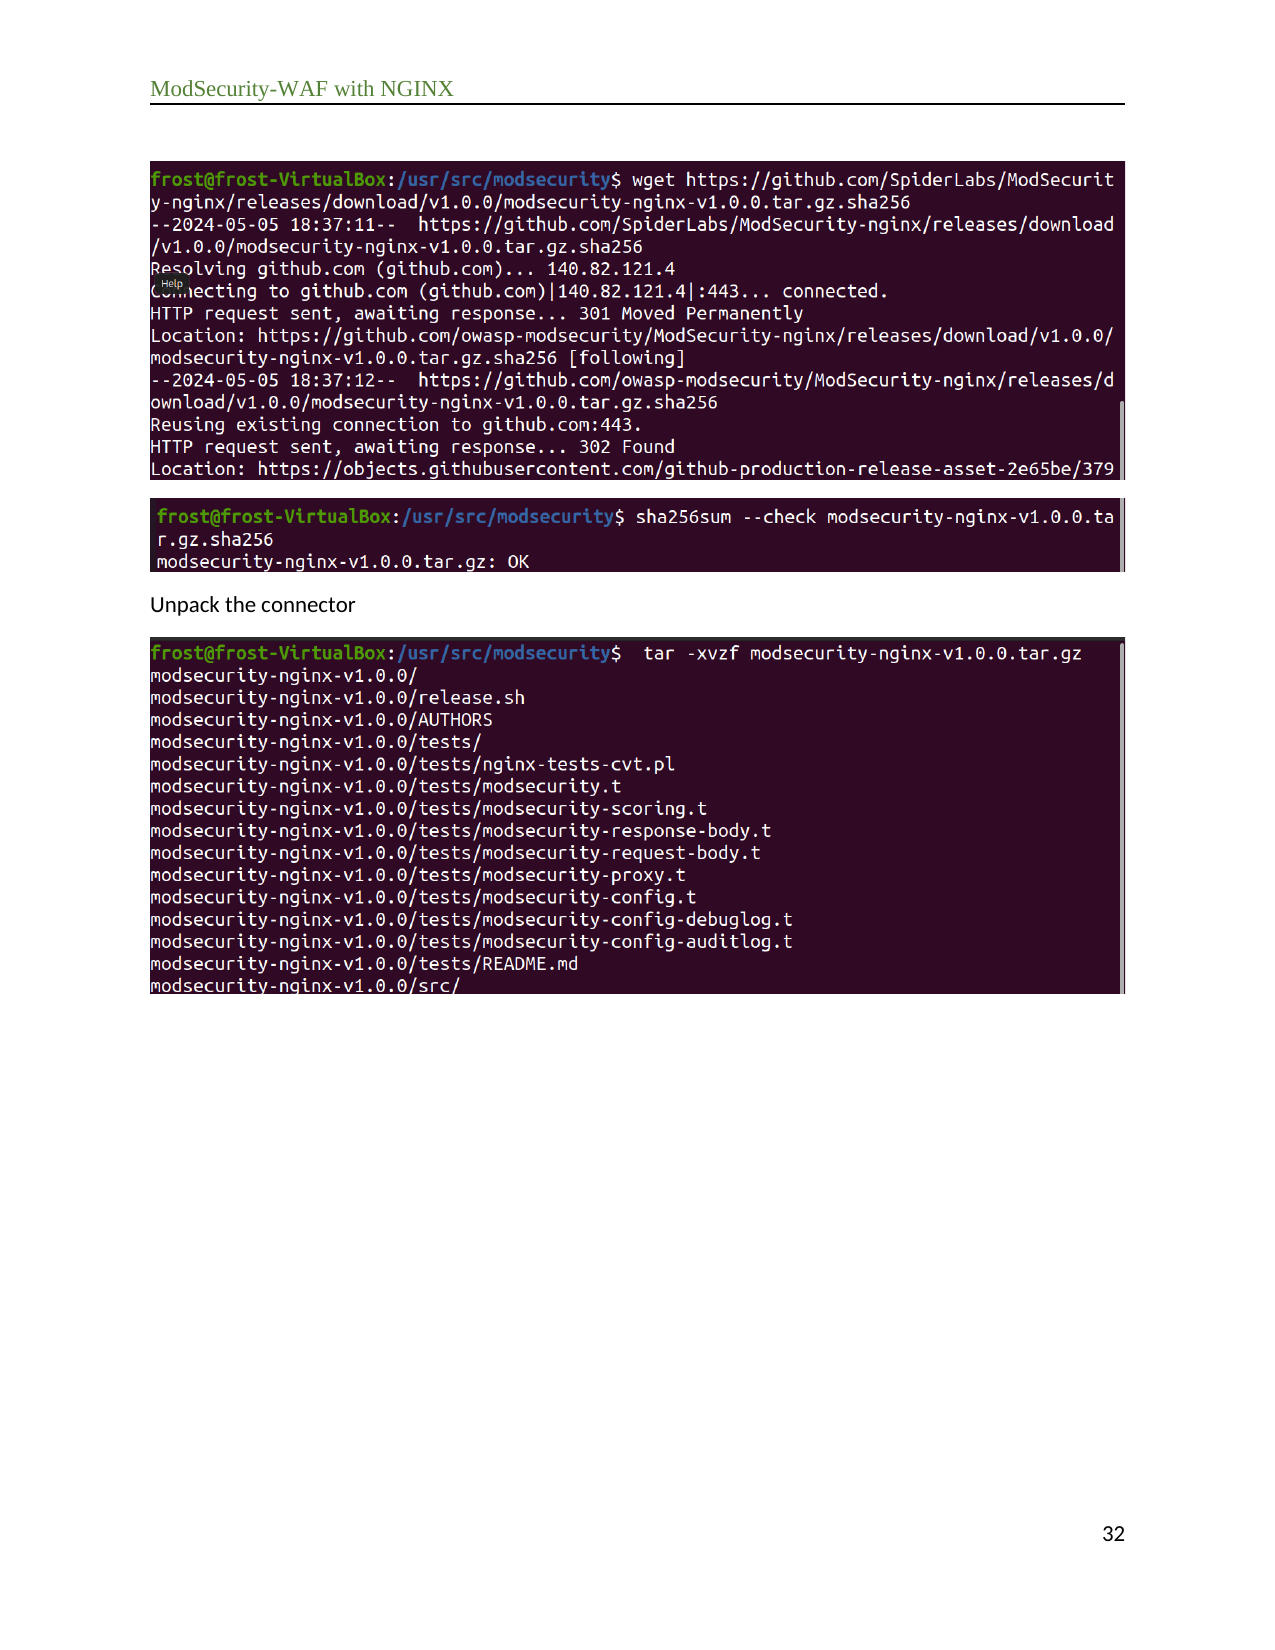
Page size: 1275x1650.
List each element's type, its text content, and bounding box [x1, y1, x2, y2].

picture [150, 637, 1125, 994]
picture [150, 161, 1125, 480]
picture [150, 498, 1125, 572]
text Unpack the connector [150, 591, 1125, 618]
